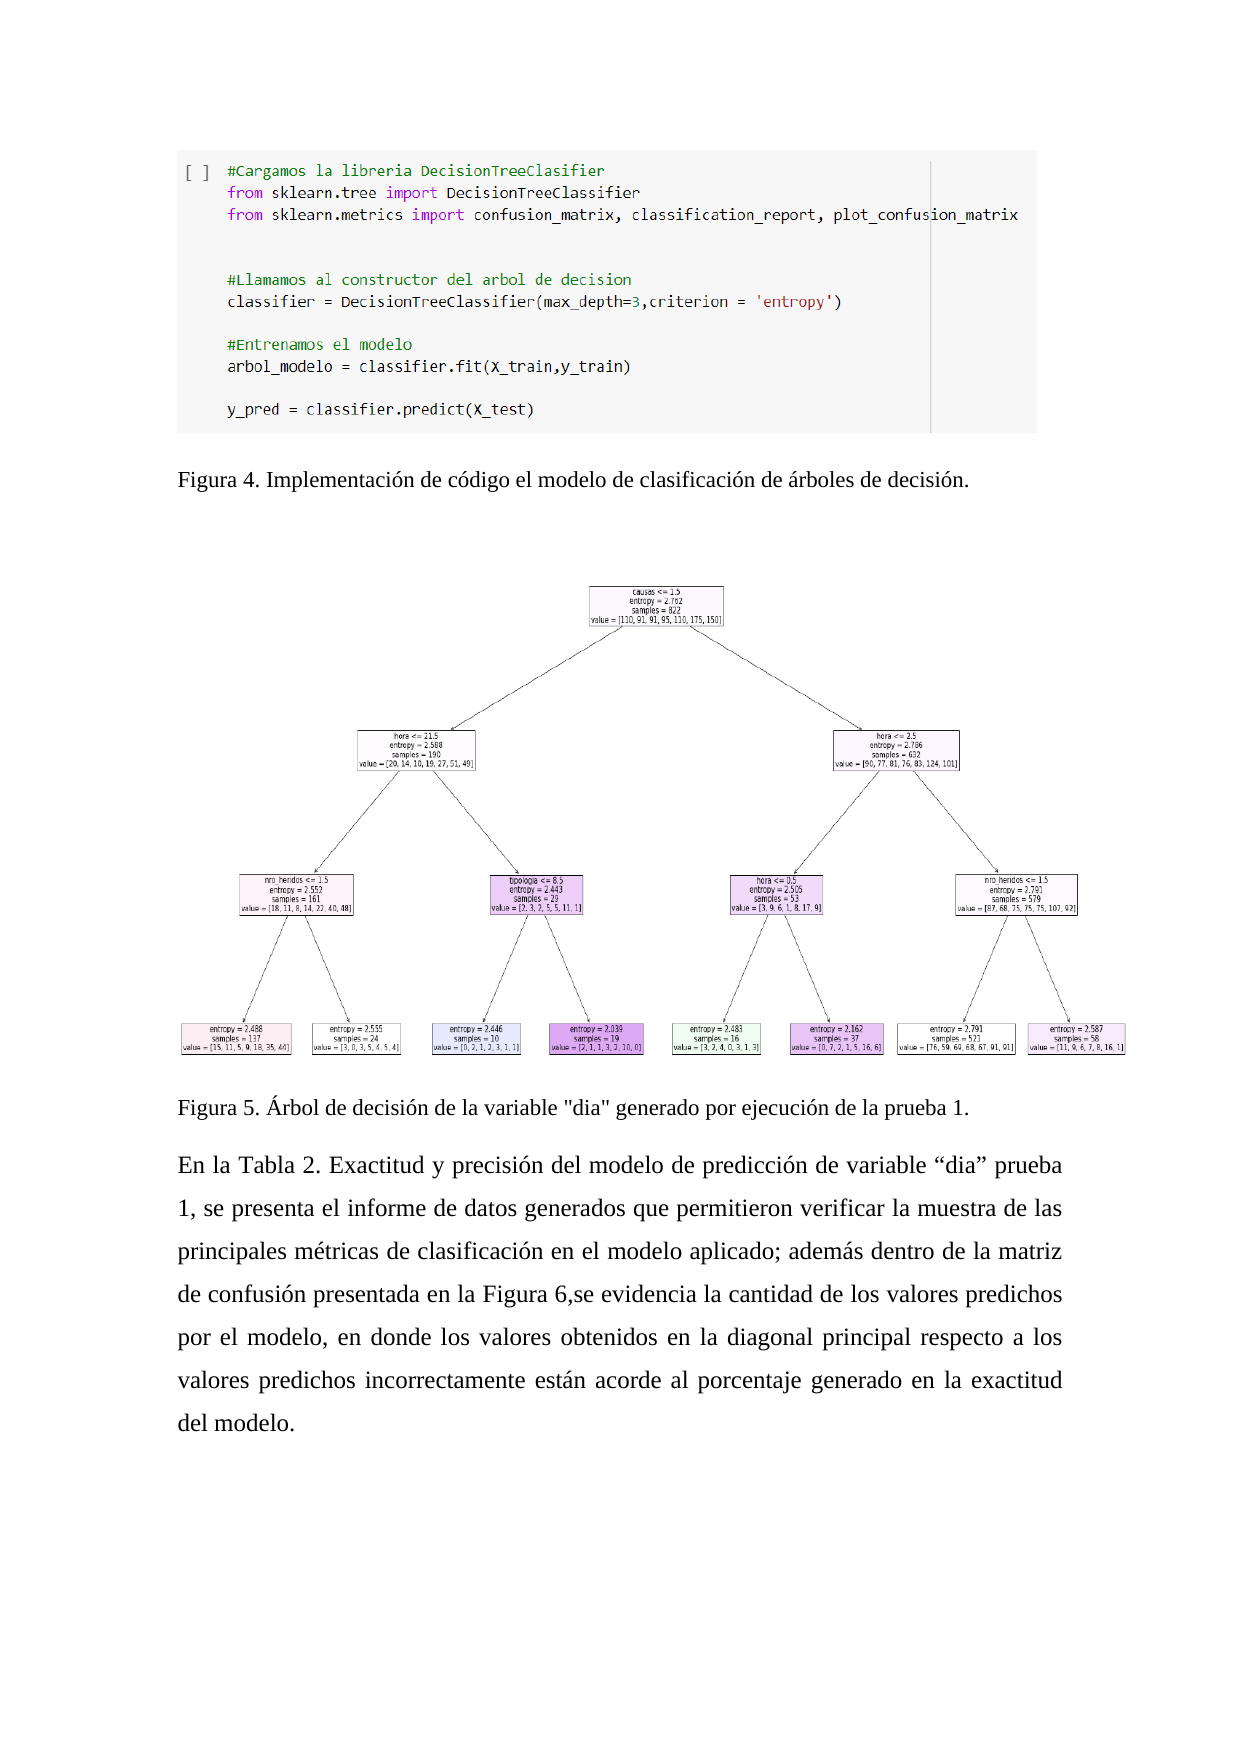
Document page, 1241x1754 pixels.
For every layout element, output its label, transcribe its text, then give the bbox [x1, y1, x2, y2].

text Figura 5. Árbol de decisión de la variable "dia" generado por ejecución de la prueba 1. [177, 1093, 1063, 1120]
picture [177, 578, 1126, 1063]
text En la Tabla 2. Exactitud y precisión del modelo de predicción de variable “dia” prueba 1, se presenta el informe de datos generados que permitieron verificar la muestra de las principales métricas de clasificación en el modelo aplicado; además dentro de la matriz de confusión presentada en la Figura 6,se evidencia la cantidad de los valores predichos por el modelo, en donde los valores obtenidos en la diagonal principal respecto a los valores predichos incorrectamente están acorde al porcentaje generado en la exactitud del modelo. [177, 1150, 1063, 1437]
picture [177, 147, 1038, 436]
text Figura 4. Implementación de código el modelo de clasificación de árboles de decisión. [177, 466, 1063, 492]
